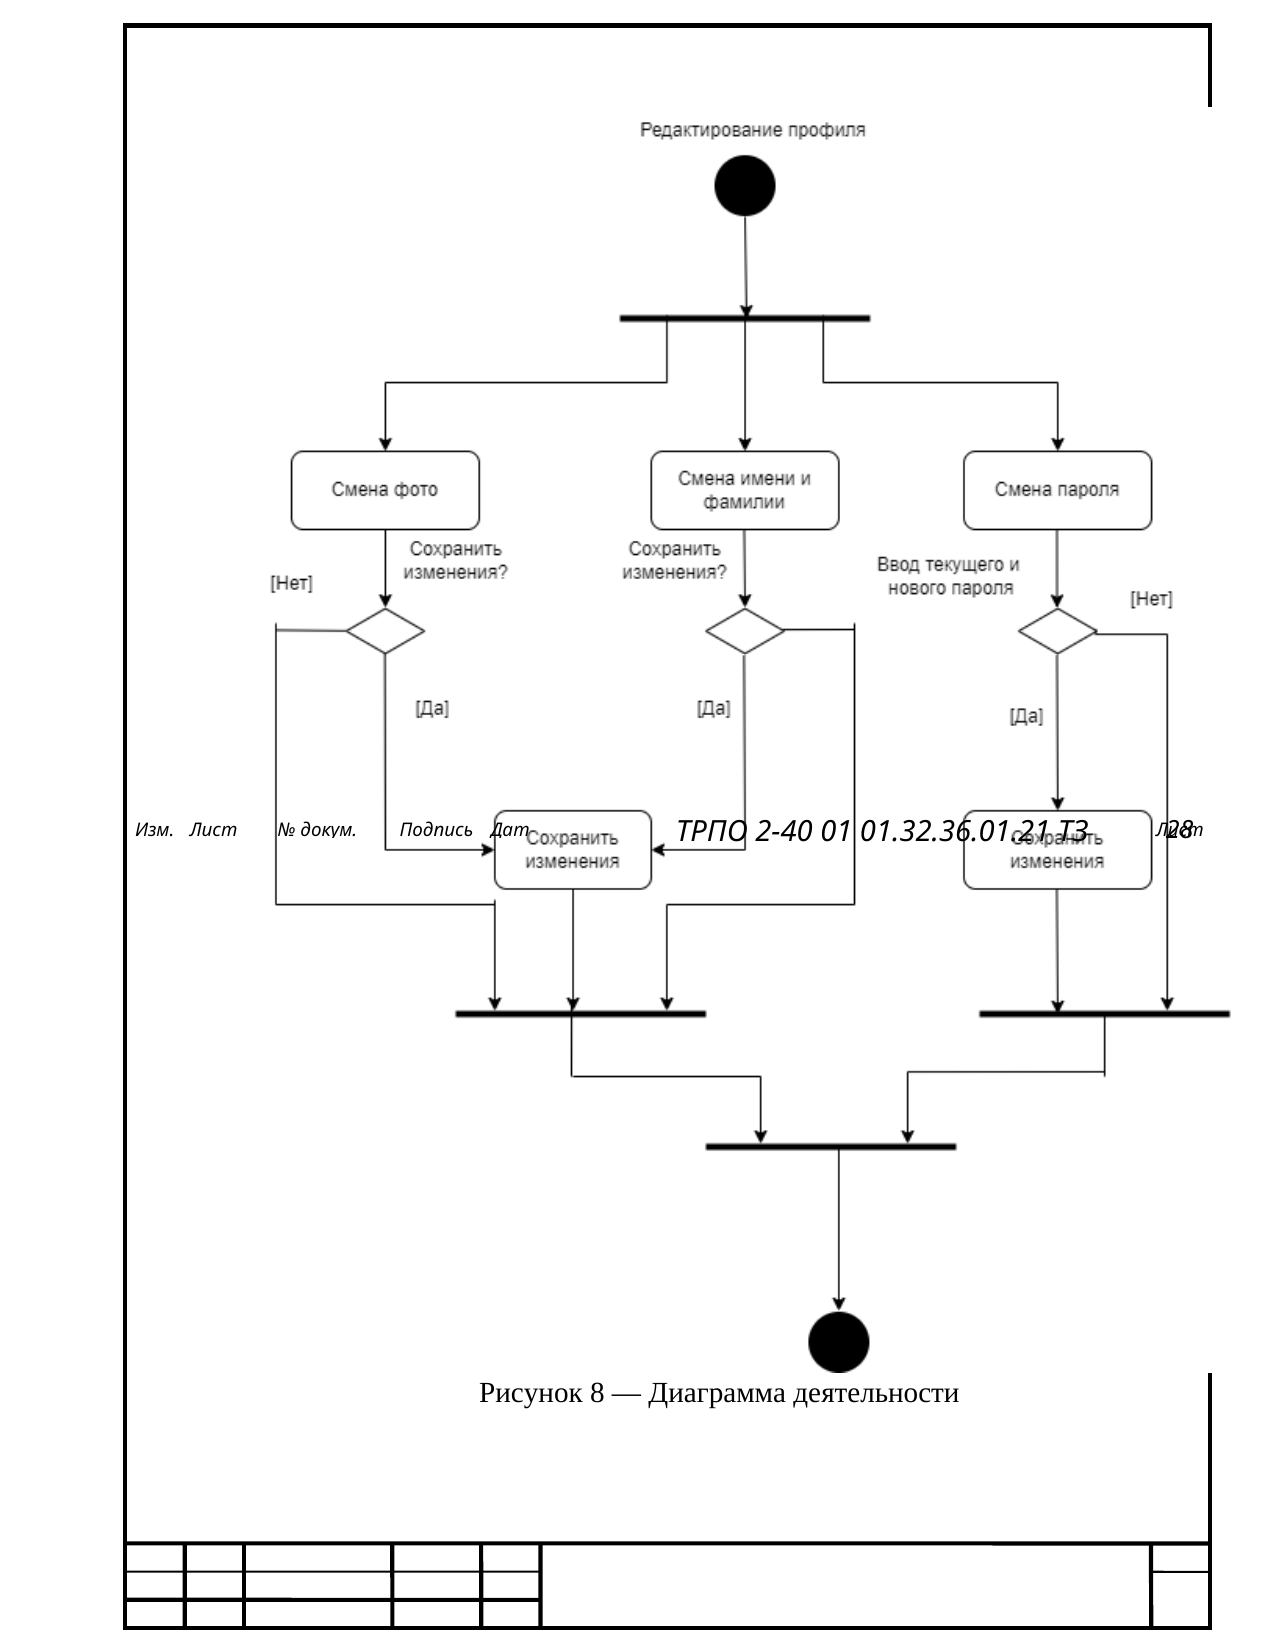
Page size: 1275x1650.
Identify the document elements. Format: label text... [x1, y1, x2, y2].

picture [252, 107, 1234, 1373]
text Рисунок 8 — Диаграмма деятельности [252, 1376, 1186, 1409]
